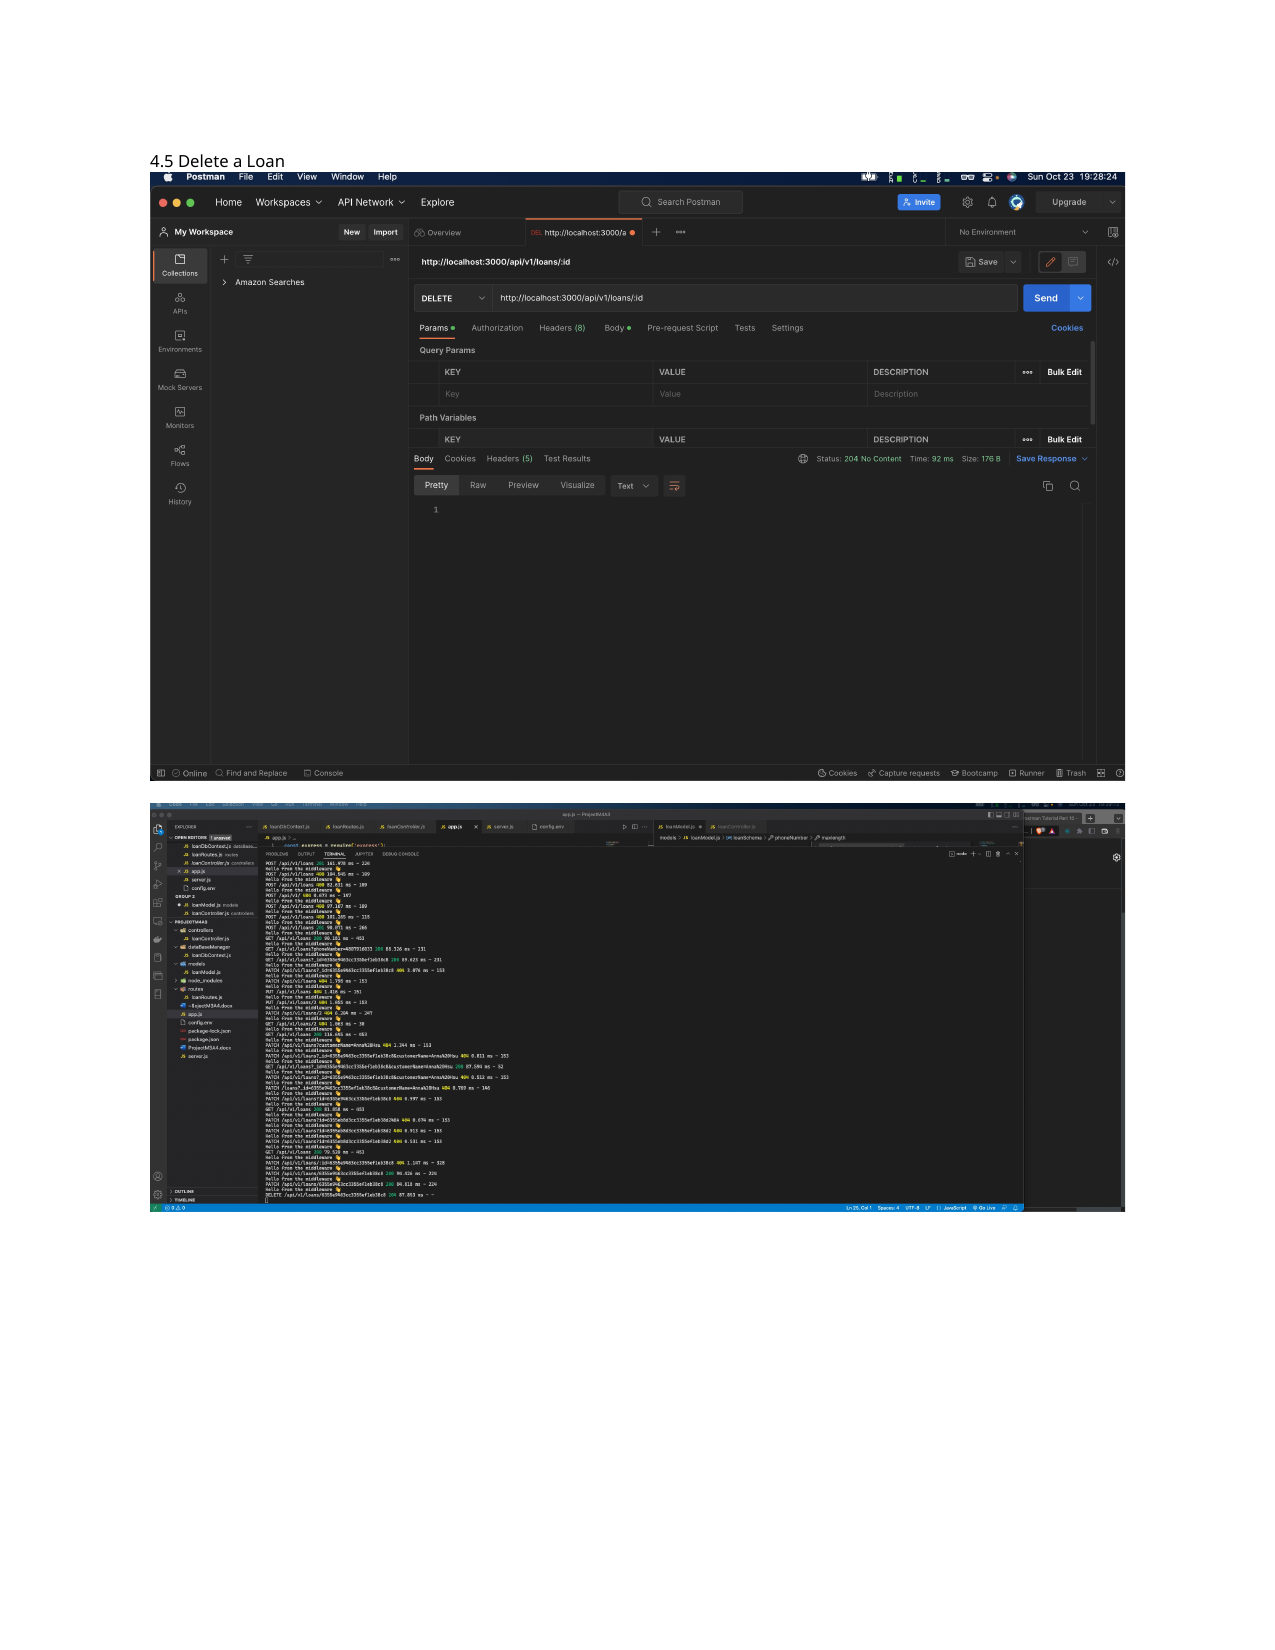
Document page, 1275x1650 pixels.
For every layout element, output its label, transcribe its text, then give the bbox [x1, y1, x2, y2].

text 4.5 Delete a Loan [150, 150, 1125, 172]
picture [150, 803, 1125, 1212]
picture [150, 172, 1125, 781]
